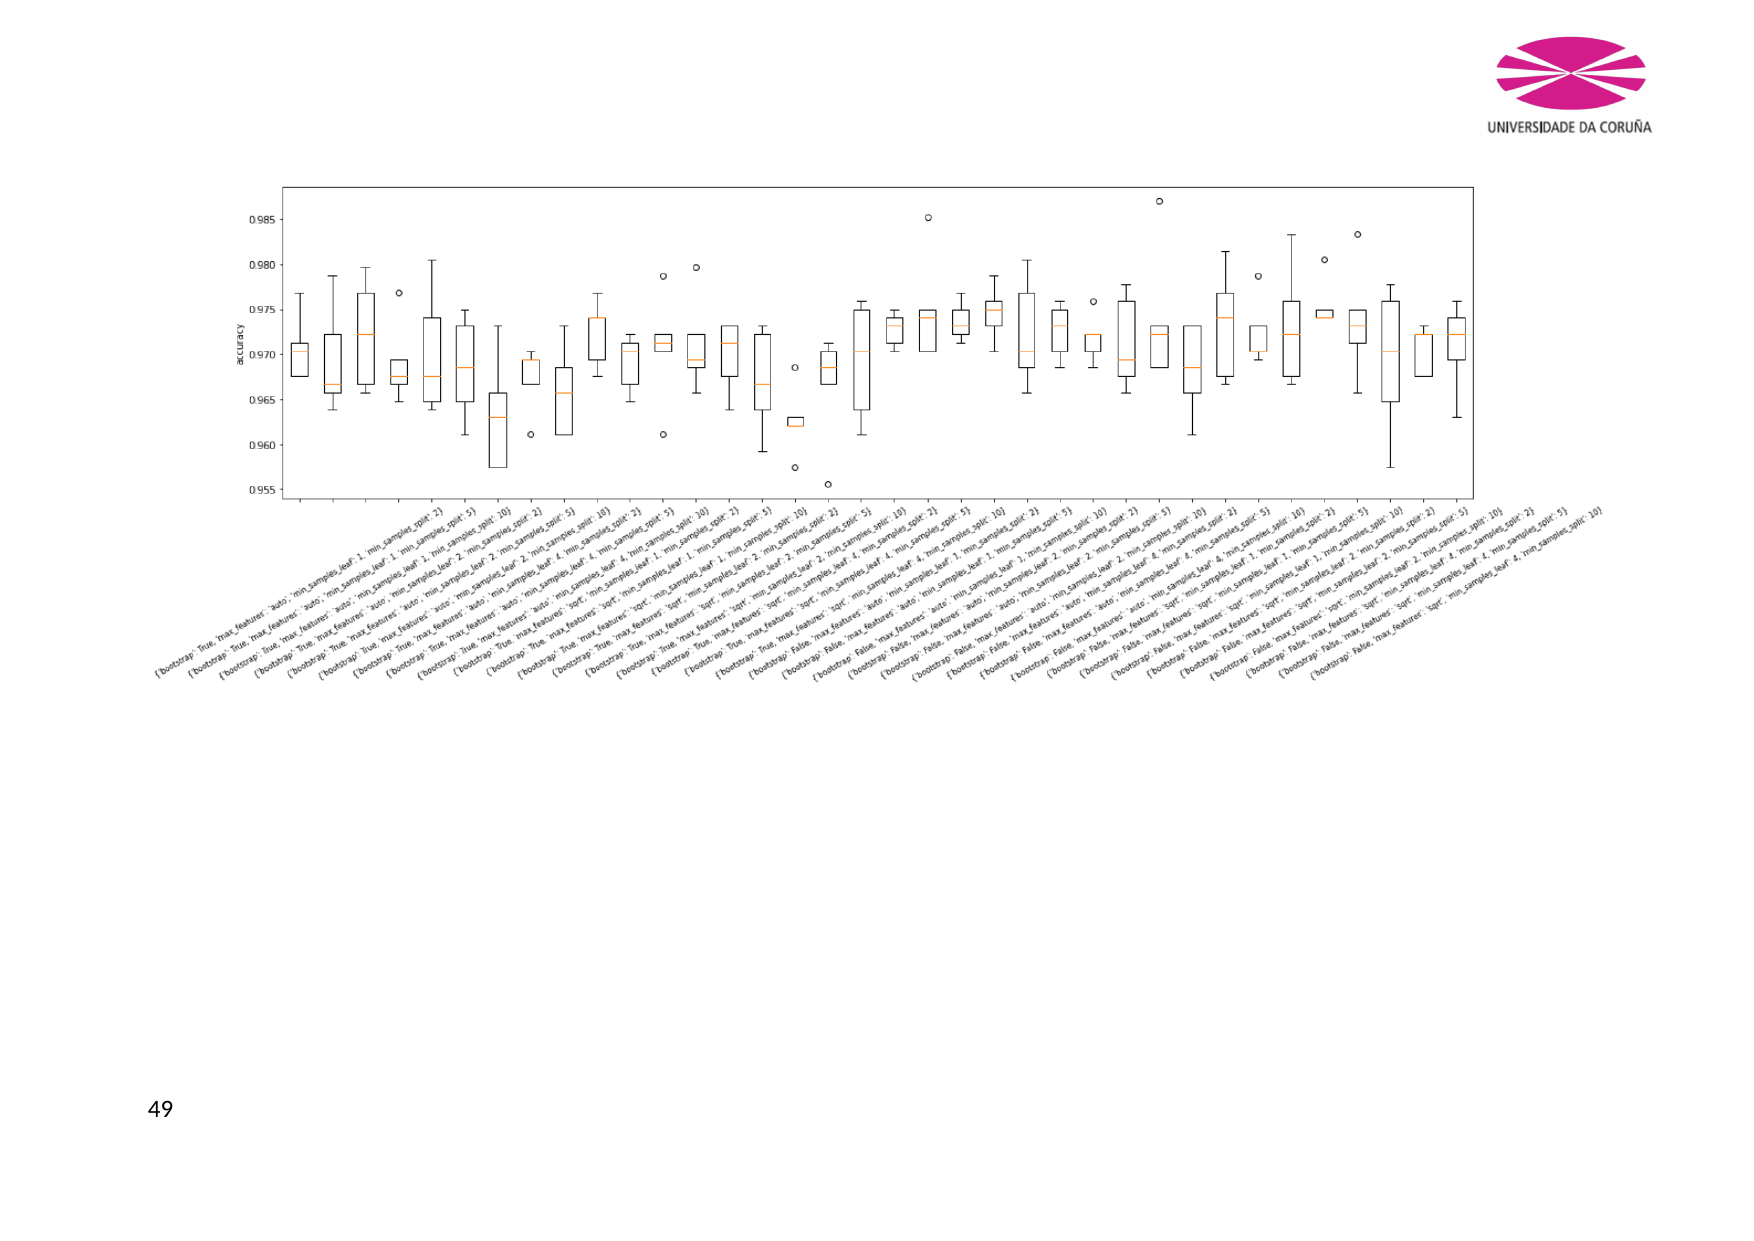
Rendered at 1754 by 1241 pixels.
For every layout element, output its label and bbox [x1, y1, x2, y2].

picture [147, 177, 1607, 700]
picture [1470, 22, 1666, 146]
